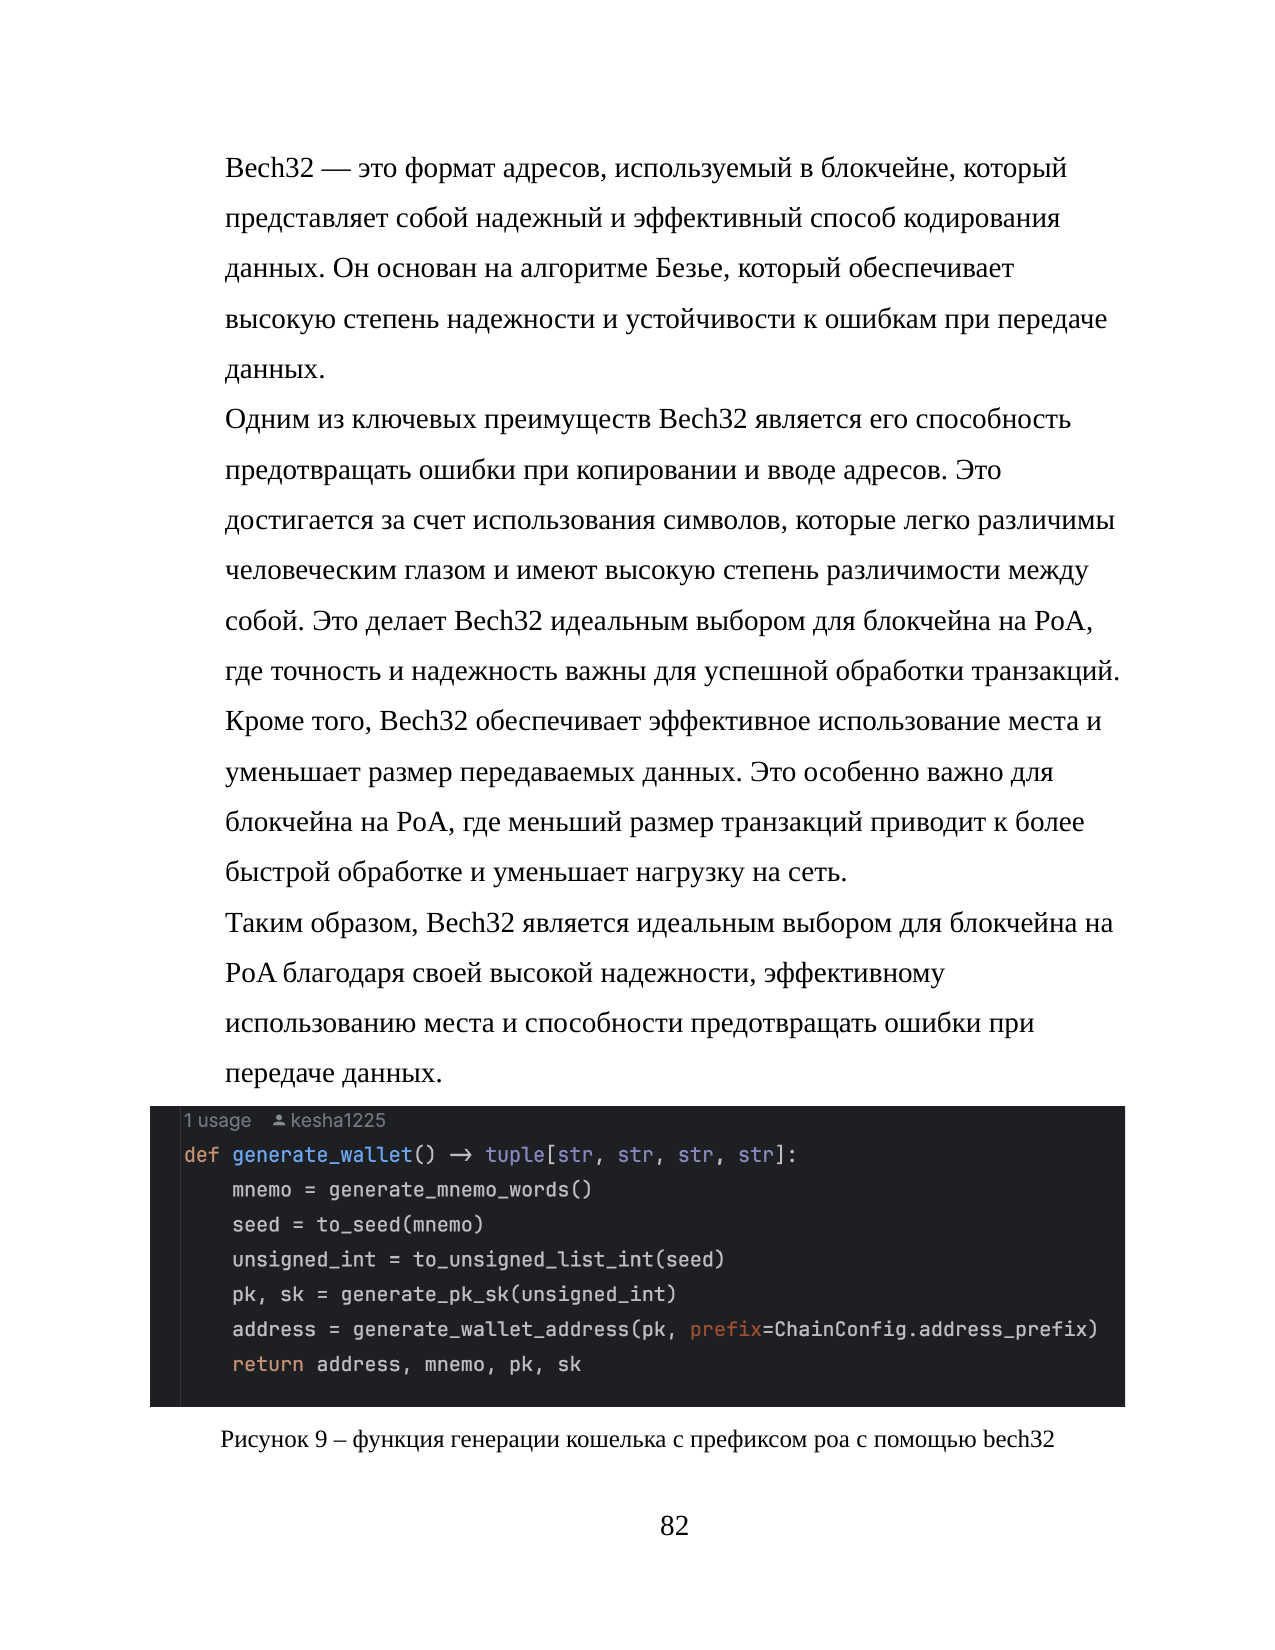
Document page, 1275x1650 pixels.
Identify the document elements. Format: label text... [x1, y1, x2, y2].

list Кроме того, Bech32 обеспечивает эффективное использование места и уменьшает размер передаваемых данных. Это особенно важно для блокчейна на PoA, где меньший размер транзакций приводит к более быстрой обработке и уменьшает нагрузку на сеть. [225, 703, 1125, 888]
picture [150, 1106, 1125, 1407]
list Таким образом, Bech32 является идеальным выбором для блокчейна на PoA благодаря своей высокой надежности, эффективному использованию места и способности предотвращать ошибки при передаче данных. [225, 905, 1125, 1089]
text Рисунок 9 – функция генерации кошелька с префиксом poa с помощью bech32 [150, 1424, 1125, 1452]
list Одним из ключевых преимуществ Bech32 является его способность предотвращать ошибки при копировании и вводе адресов. Это достигается за счет использования символов, которые легко различимы человеческим глазом и имеют высокую степень различимости между собой. Это делает Bech32 идеальным выбором для блокчейна на PoA, где точность и надежность важны для успешной обработки транзакций. [225, 402, 1125, 687]
list Bech32 — это формат адресов, используемый в блокчейне, который представляет собой надежный и эффективный способ кодирования данных. Он основан на алгоритме Безье, который обеспечивает высокую степень надежности и устойчивости к ошибкам при передаче данных. [225, 150, 1125, 385]
